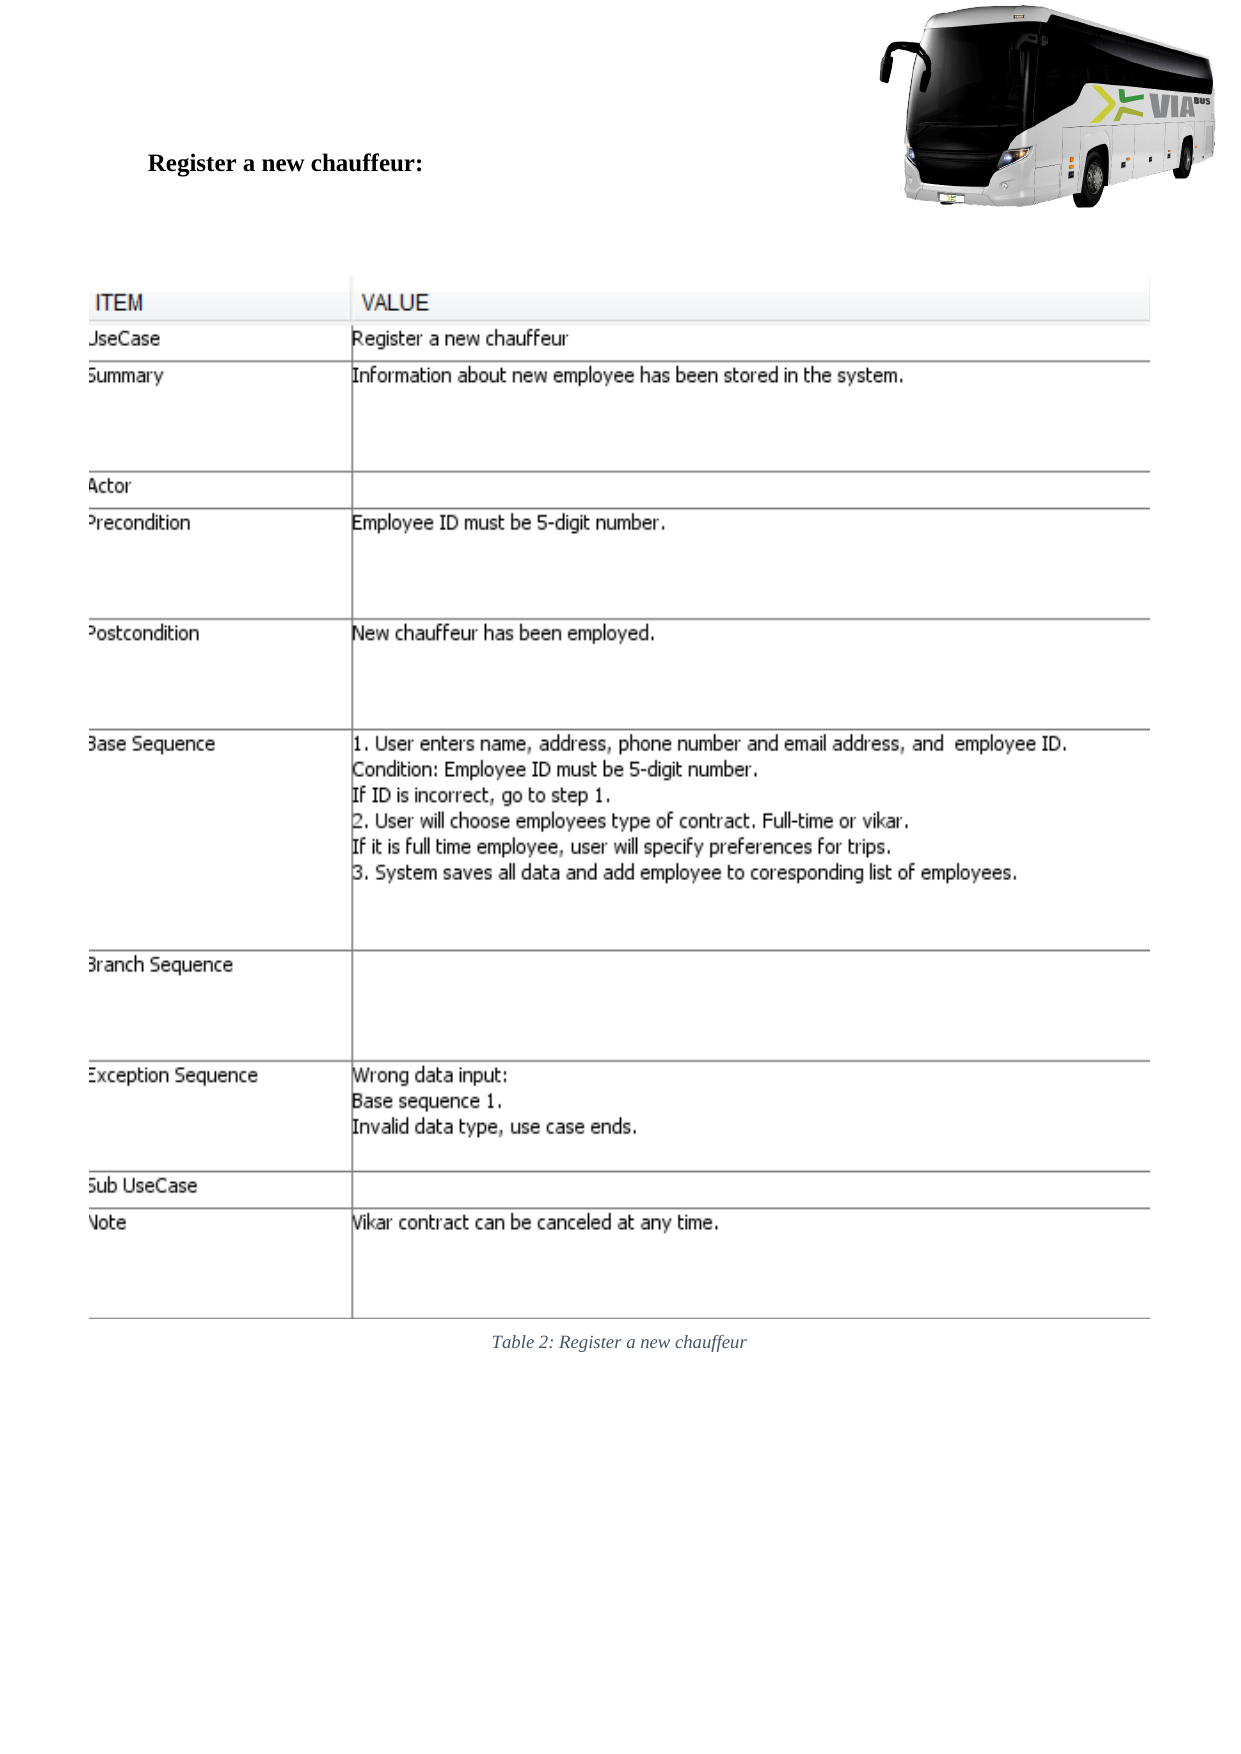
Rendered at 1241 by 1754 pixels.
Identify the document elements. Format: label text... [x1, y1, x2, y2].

text Register a new chauffeur: [148, 148, 895, 176]
picture [87, 276, 1149, 1316]
picture [874, 0, 1218, 213]
